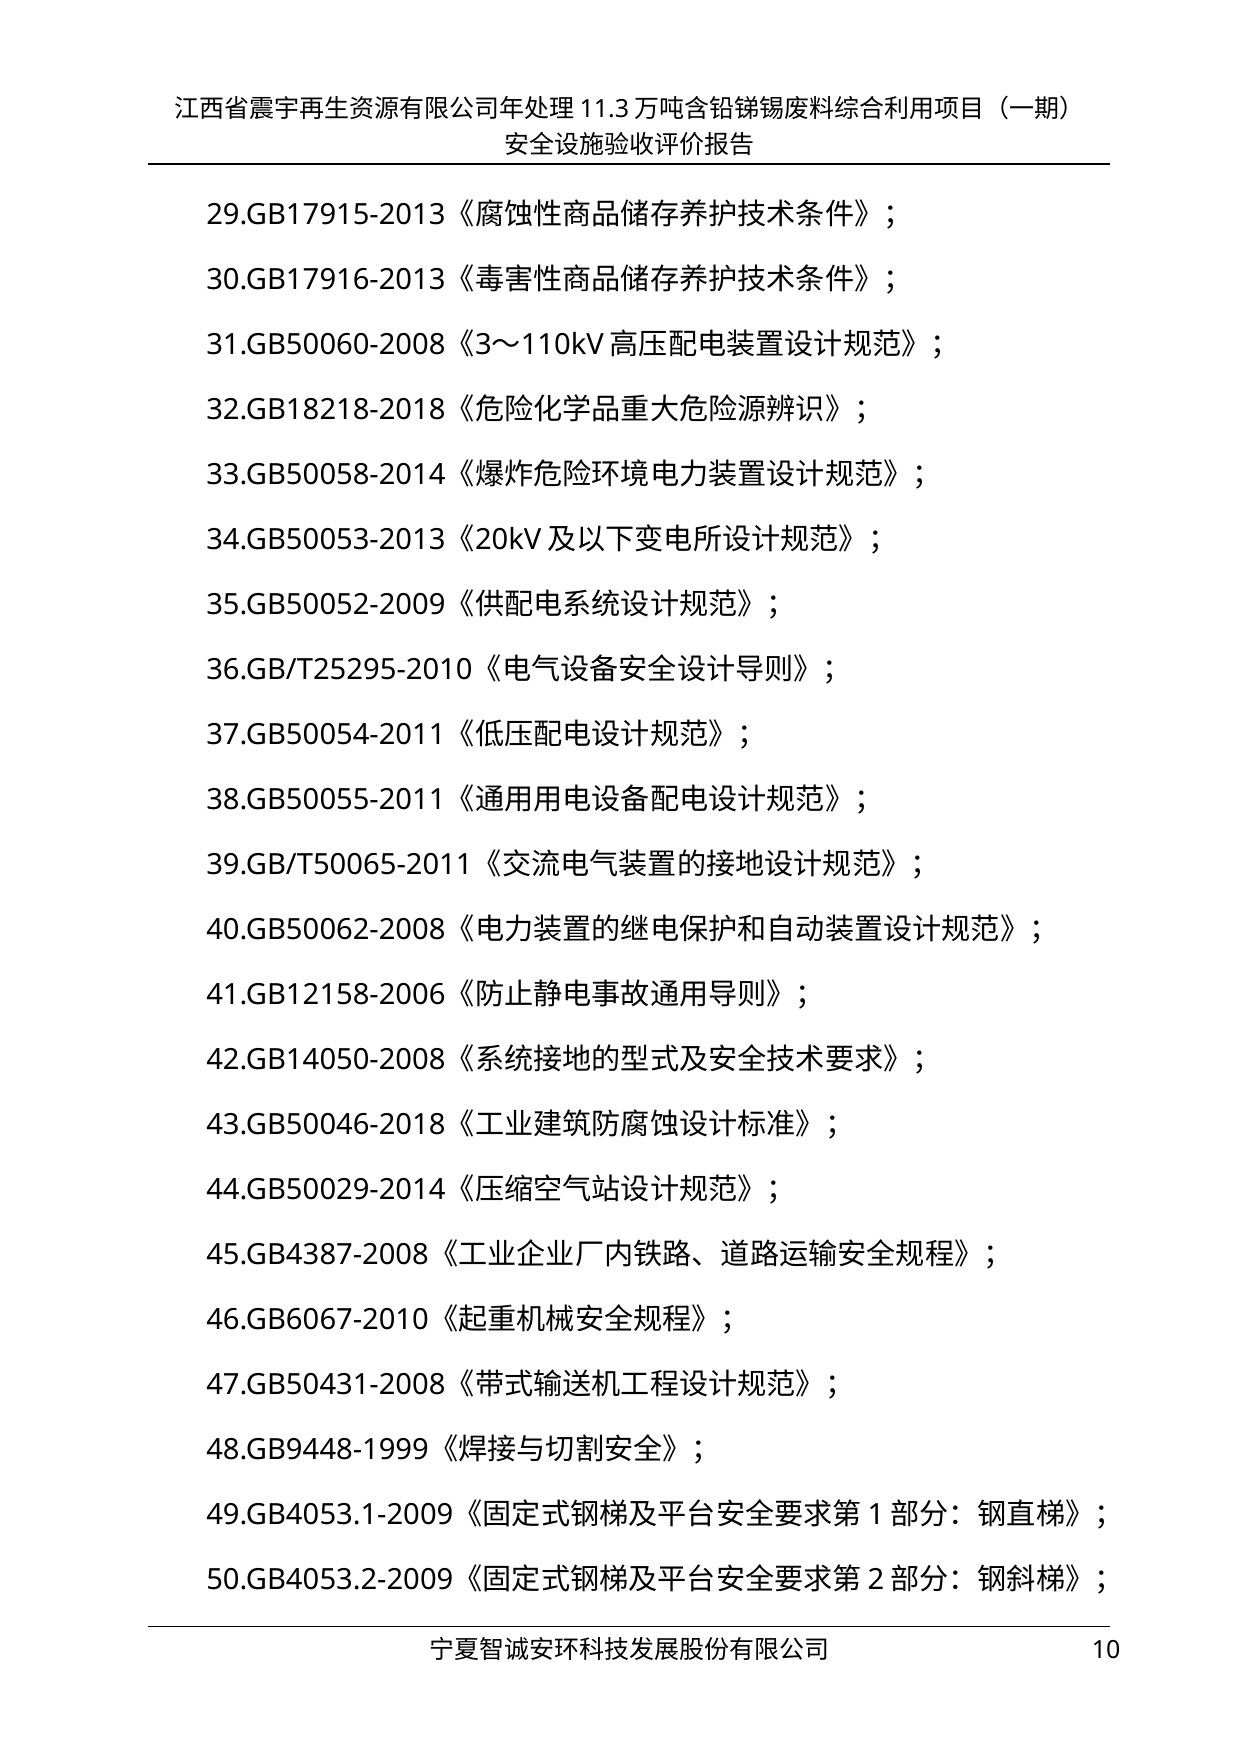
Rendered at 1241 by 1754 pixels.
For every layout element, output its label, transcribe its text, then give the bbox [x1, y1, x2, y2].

text 49.GB4053.1-2009《固定式钢梯及平台安全要求第1部分：钢直梯》； [148, 1480, 1110, 1545]
text 35.GB50052-2009《供配电系统设计规范》； [148, 570, 1110, 635]
text 32.GB18218-2018《危险化学品重大危险源辨识》； [148, 375, 1110, 440]
text 46.GB6067-2010《起重机械安全规程》； [148, 1285, 1110, 1350]
text 34.GB50053-2013《20kV及以下变电所设计规范》； [148, 505, 1110, 570]
text 50.GB4053.2-2009《固定式钢梯及平台安全要求第2部分：钢斜梯》； [148, 1545, 1110, 1610]
text 45.GB4387-2008《工业企业厂内铁路、道路运输安全规程》； [148, 1220, 1110, 1285]
text 29.GB17915-2013《腐蚀性商品储存养护技术条件》； [148, 180, 1110, 245]
text 31.GB50060-2008《3～110kV高压配电装置设计规范》； [148, 310, 1110, 375]
text 48.GB9448-1999《焊接与切割安全》； [148, 1415, 1110, 1480]
text 42.GB14050-2008《系统接地的型式及安全技术要求》； [148, 1025, 1110, 1090]
text 41.GB12158-2006《防止静电事故通用导则》； [148, 960, 1110, 1025]
text 44.GB50029-2014《压缩空气站设计规范》； [148, 1155, 1110, 1220]
text 30.GB17916-2013《毒害性商品储存养护技术条件》； [148, 245, 1110, 310]
text 43.GB50046-2018《工业建筑防腐蚀设计标准》； [148, 1090, 1110, 1155]
text 36.GB/T25295-2010《电气设备安全设计导则》； [148, 635, 1110, 700]
text 33.GB50058-2014《爆炸危险环境电力装置设计规范》； [148, 440, 1110, 505]
text 47.GB50431-2008《带式输送机工程设计规范》； [148, 1350, 1110, 1415]
text 39.GB/T50065-2011《交流电气装置的接地设计规范》； [148, 830, 1110, 895]
text 38.GB50055-2011《通用用电设备配电设计规范》； [148, 765, 1110, 830]
text 40.GB50062-2008《电力装置的继电保护和自动装置设计规范》； [148, 895, 1110, 960]
text 37.GB50054-2011《低压配电设计规范》； [148, 700, 1110, 765]
